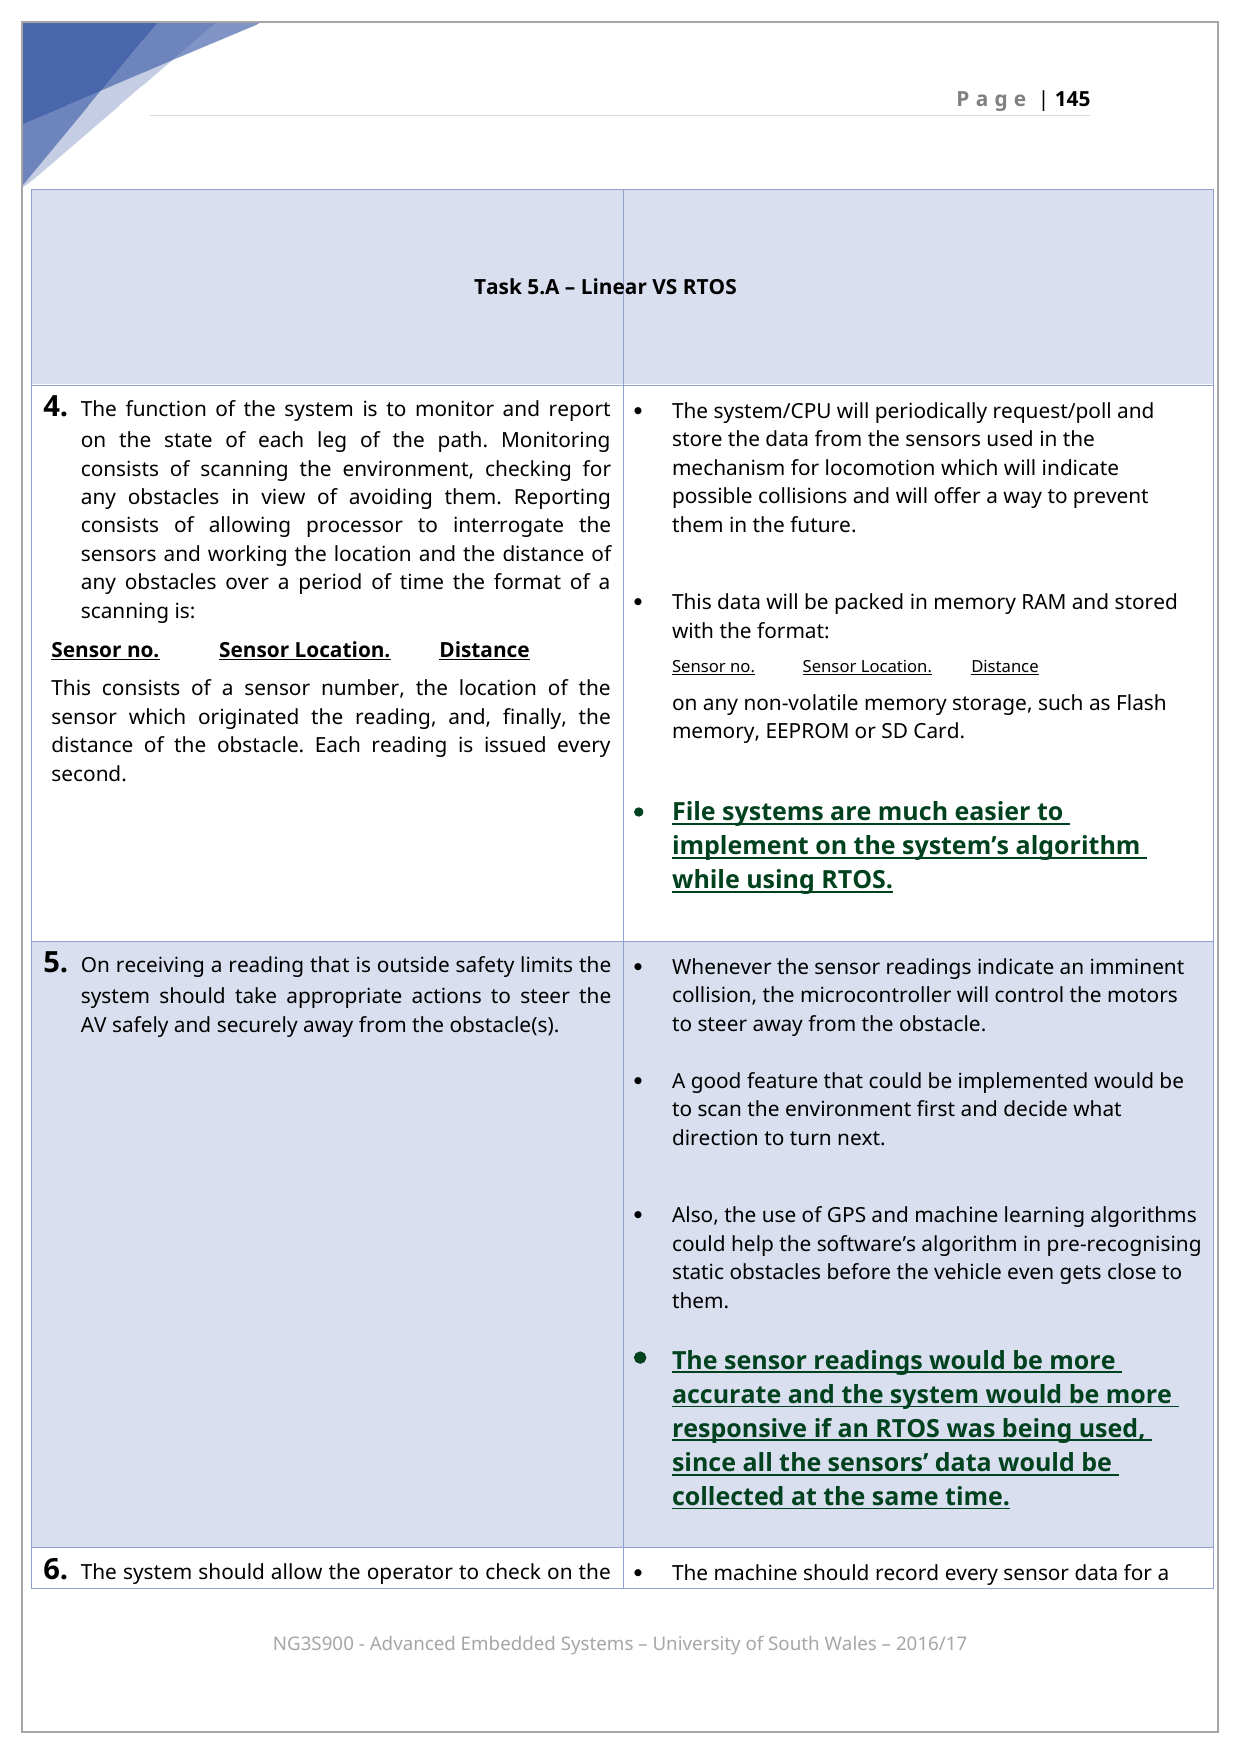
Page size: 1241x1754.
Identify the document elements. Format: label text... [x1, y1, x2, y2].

table_cell The system/CPU will periodically request/poll and store the data from the sensors used in the mechanism for locomotion which will indicate possible collisions and will offer a way to prevent them in the future. This data will be packed in memory RAM and stored with the format: Sensor no. Sensor Location. Distance on any non-volatile memory storage, such as Flash memory, EEPROM or SD Card. File systems are much easier to implement on the system’s algorithm while using RTOS. [624, 386, 1213, 941]
picture [23, 23, 264, 190]
table_cell Whenever the sensor readings indicate an imminent collision, the microcontroller will control the motors to steer away from the obstacle. A good feature that could be implemented would be to scan the environment first and decide what direction to turn next. Also, the use of GPS and machine learning algorithms could help the software’s algorithm in pre-recognising static obstacles before the vehicle even gets close to them. The sensor readings would be more accurate and the system would be more responsive if an RTOS was being used, since all the sensors’ data would be collected at the same time. [624, 942, 1213, 1547]
table_cell The function of the system is to monitor and report on the state of each leg of the path. Monitoring consists of scanning the environment, checking for any obstacles in view of avoiding them. Reporting consists of allowing processor to interrogate the sensors and working the location and the distance of any obstacles over a period of time the format of a scanning is: Sensor no. Sensor Location. Distance This consists of a sensor number, the location of the sensor which originated the reading, and, finally, the distance of the obstacle. Each reading is issued every second. [32, 386, 623, 941]
table_cell More features may be added in the future, which will be liable for approval due to the project timescale and budget. [624, 190, 1213, 384]
table_cell On receiving a reading that is outside safety limits the system should take appropriate actions to steer the AV safely and securely away from the obstacle(s). [32, 942, 623, 1547]
